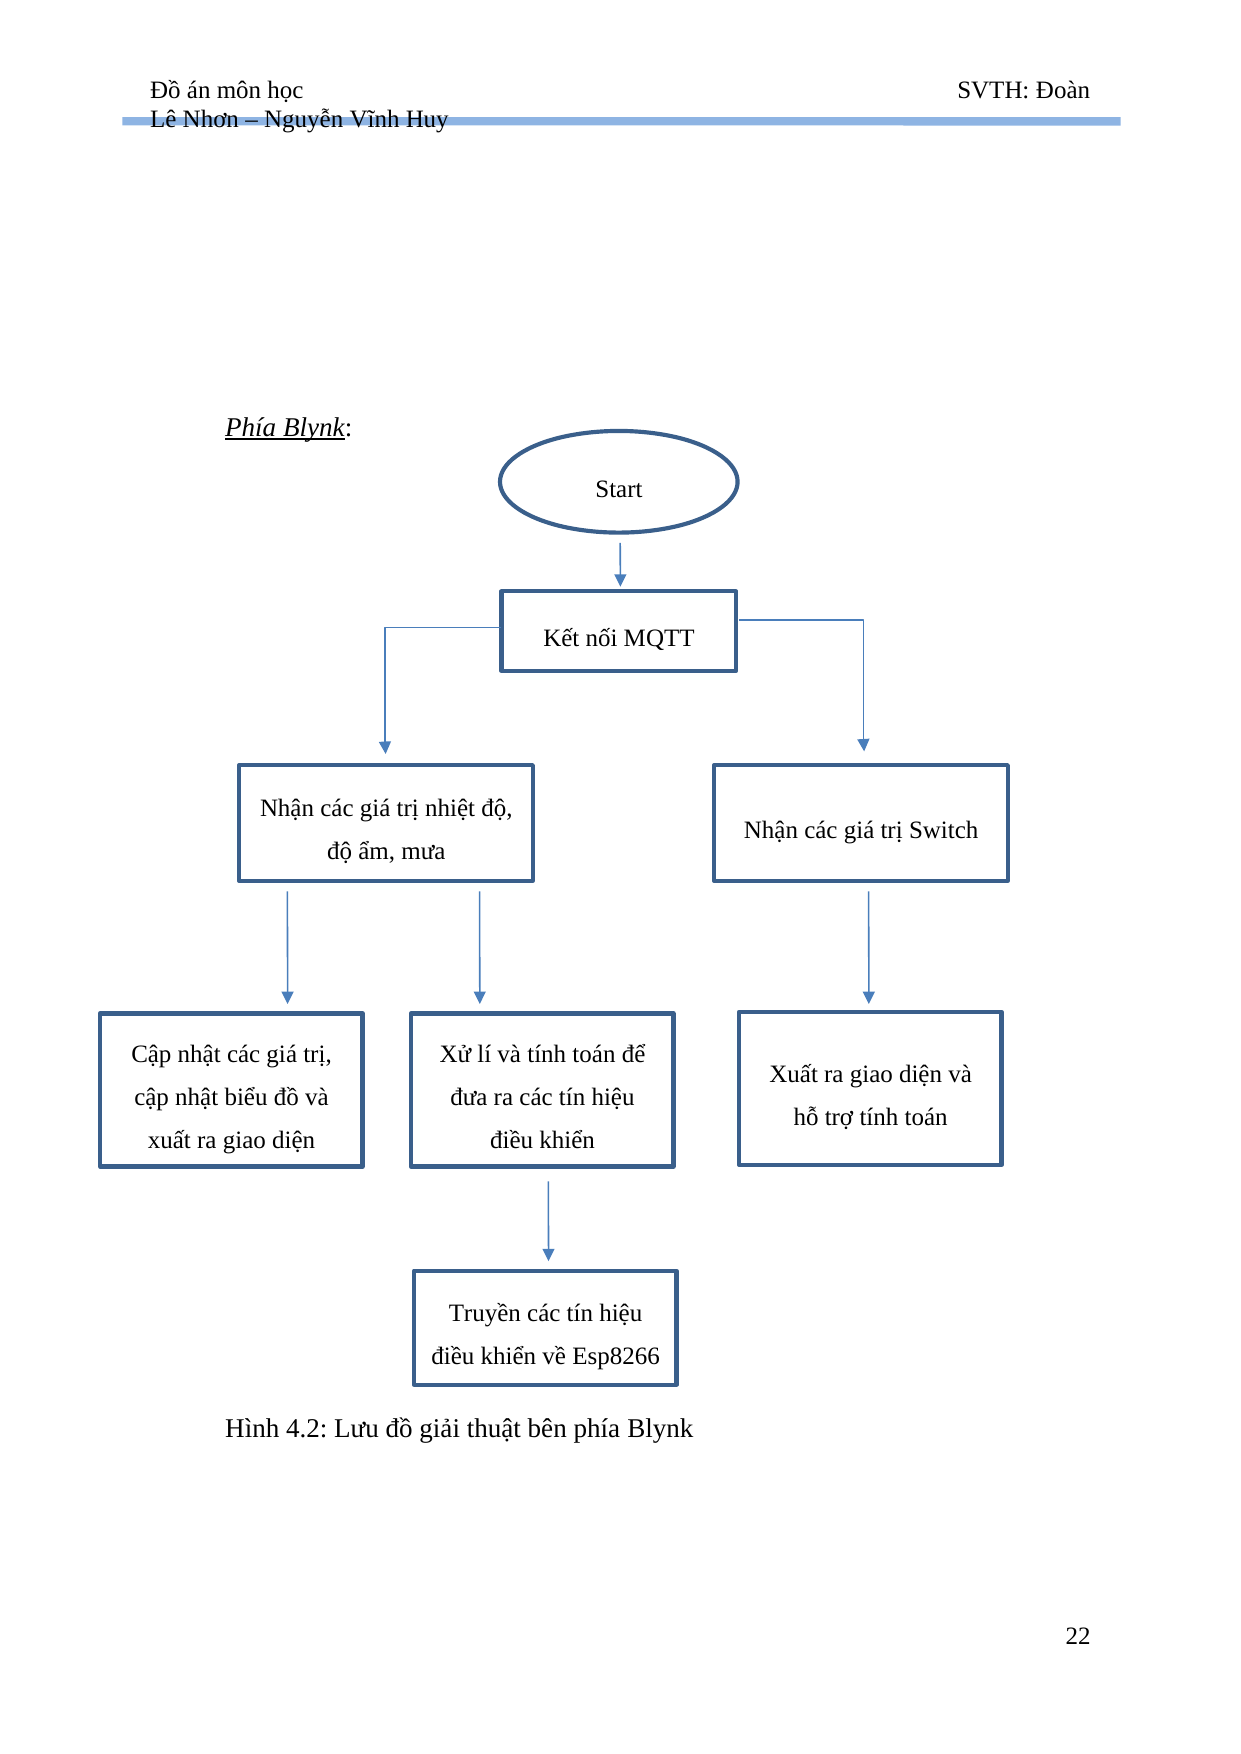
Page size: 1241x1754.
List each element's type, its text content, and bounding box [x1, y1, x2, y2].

list Hình 4.2: Lưu đồ giải thuật bên phía Blynk [225, 1412, 1090, 1443]
list Phía Blynk: [225, 411, 1090, 442]
